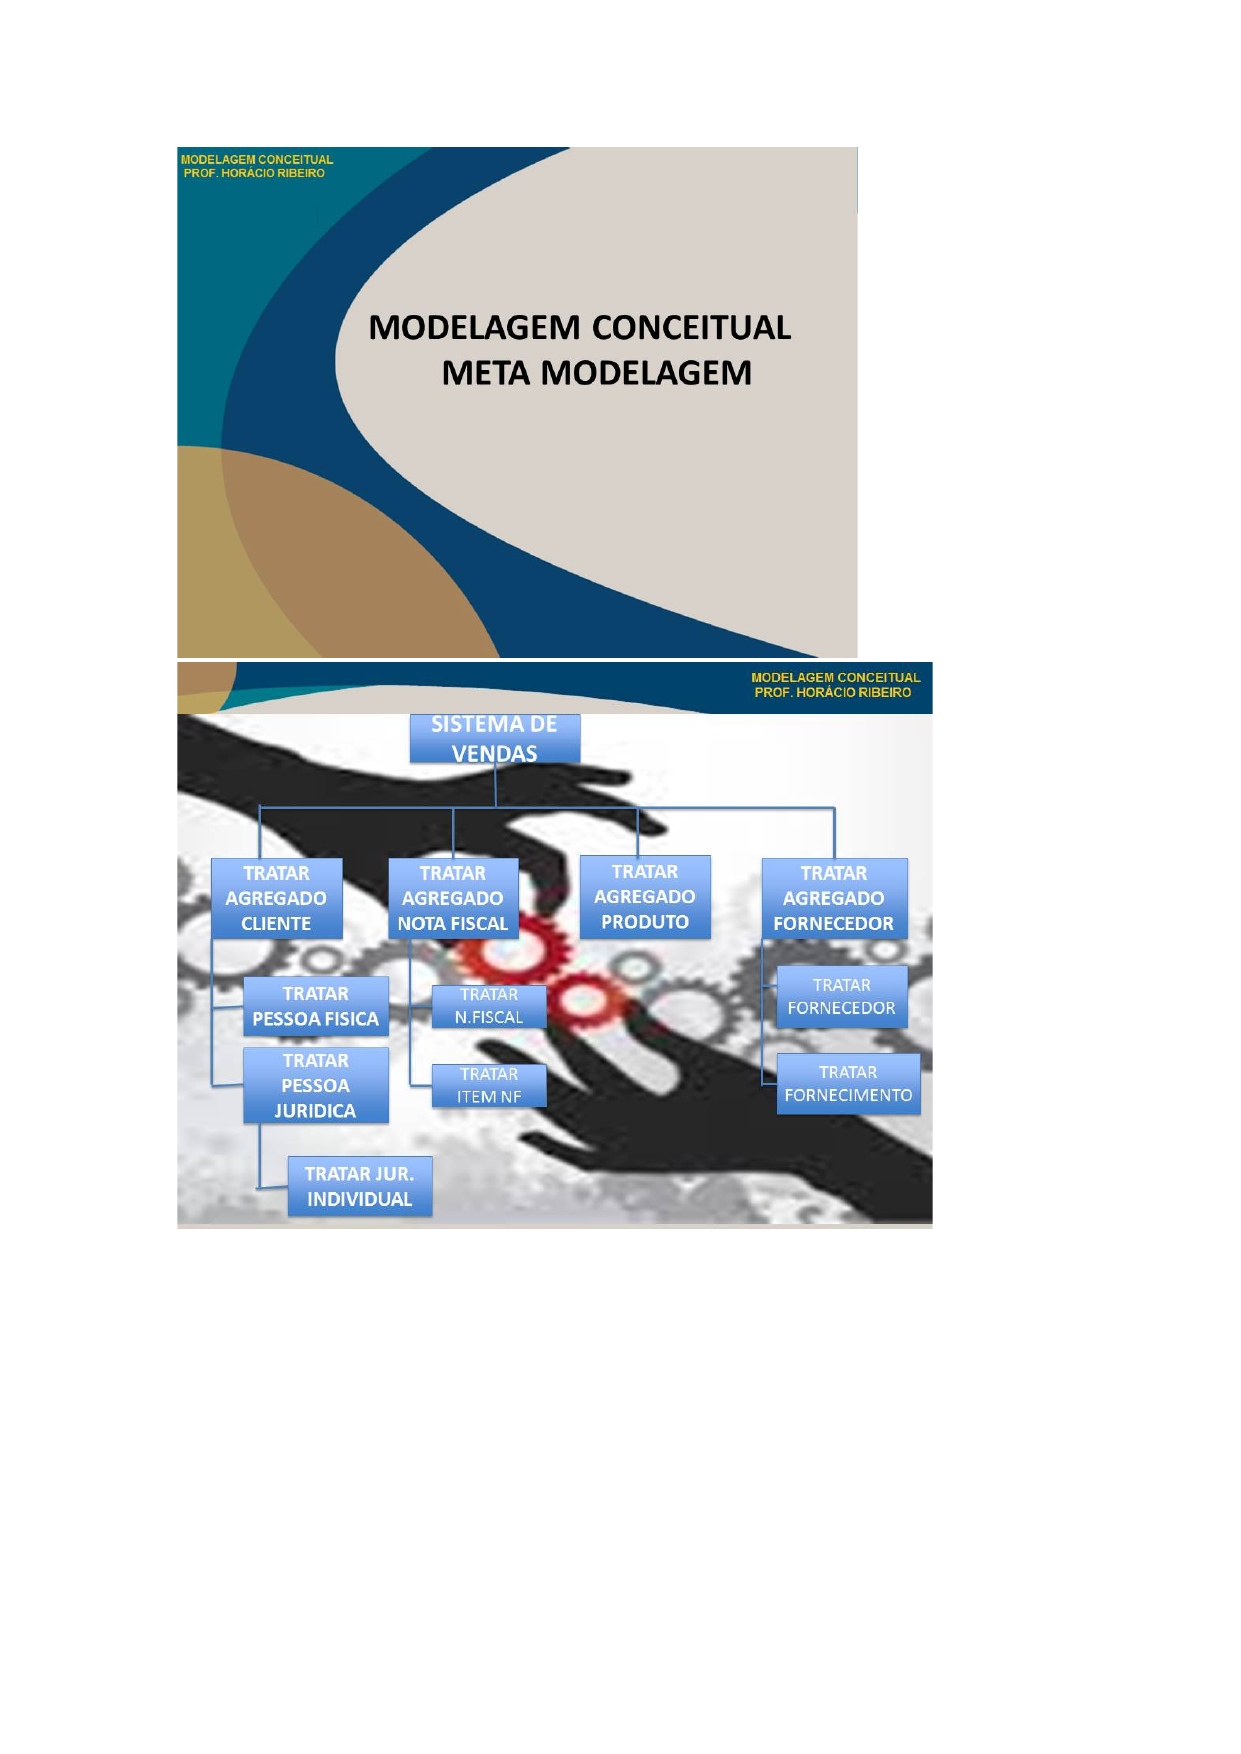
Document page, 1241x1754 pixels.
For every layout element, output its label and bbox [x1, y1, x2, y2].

picture [885, 662, 892, 668]
picture [177, 147, 858, 658]
picture [177, 662, 933, 1229]
picture [180, 153, 333, 181]
